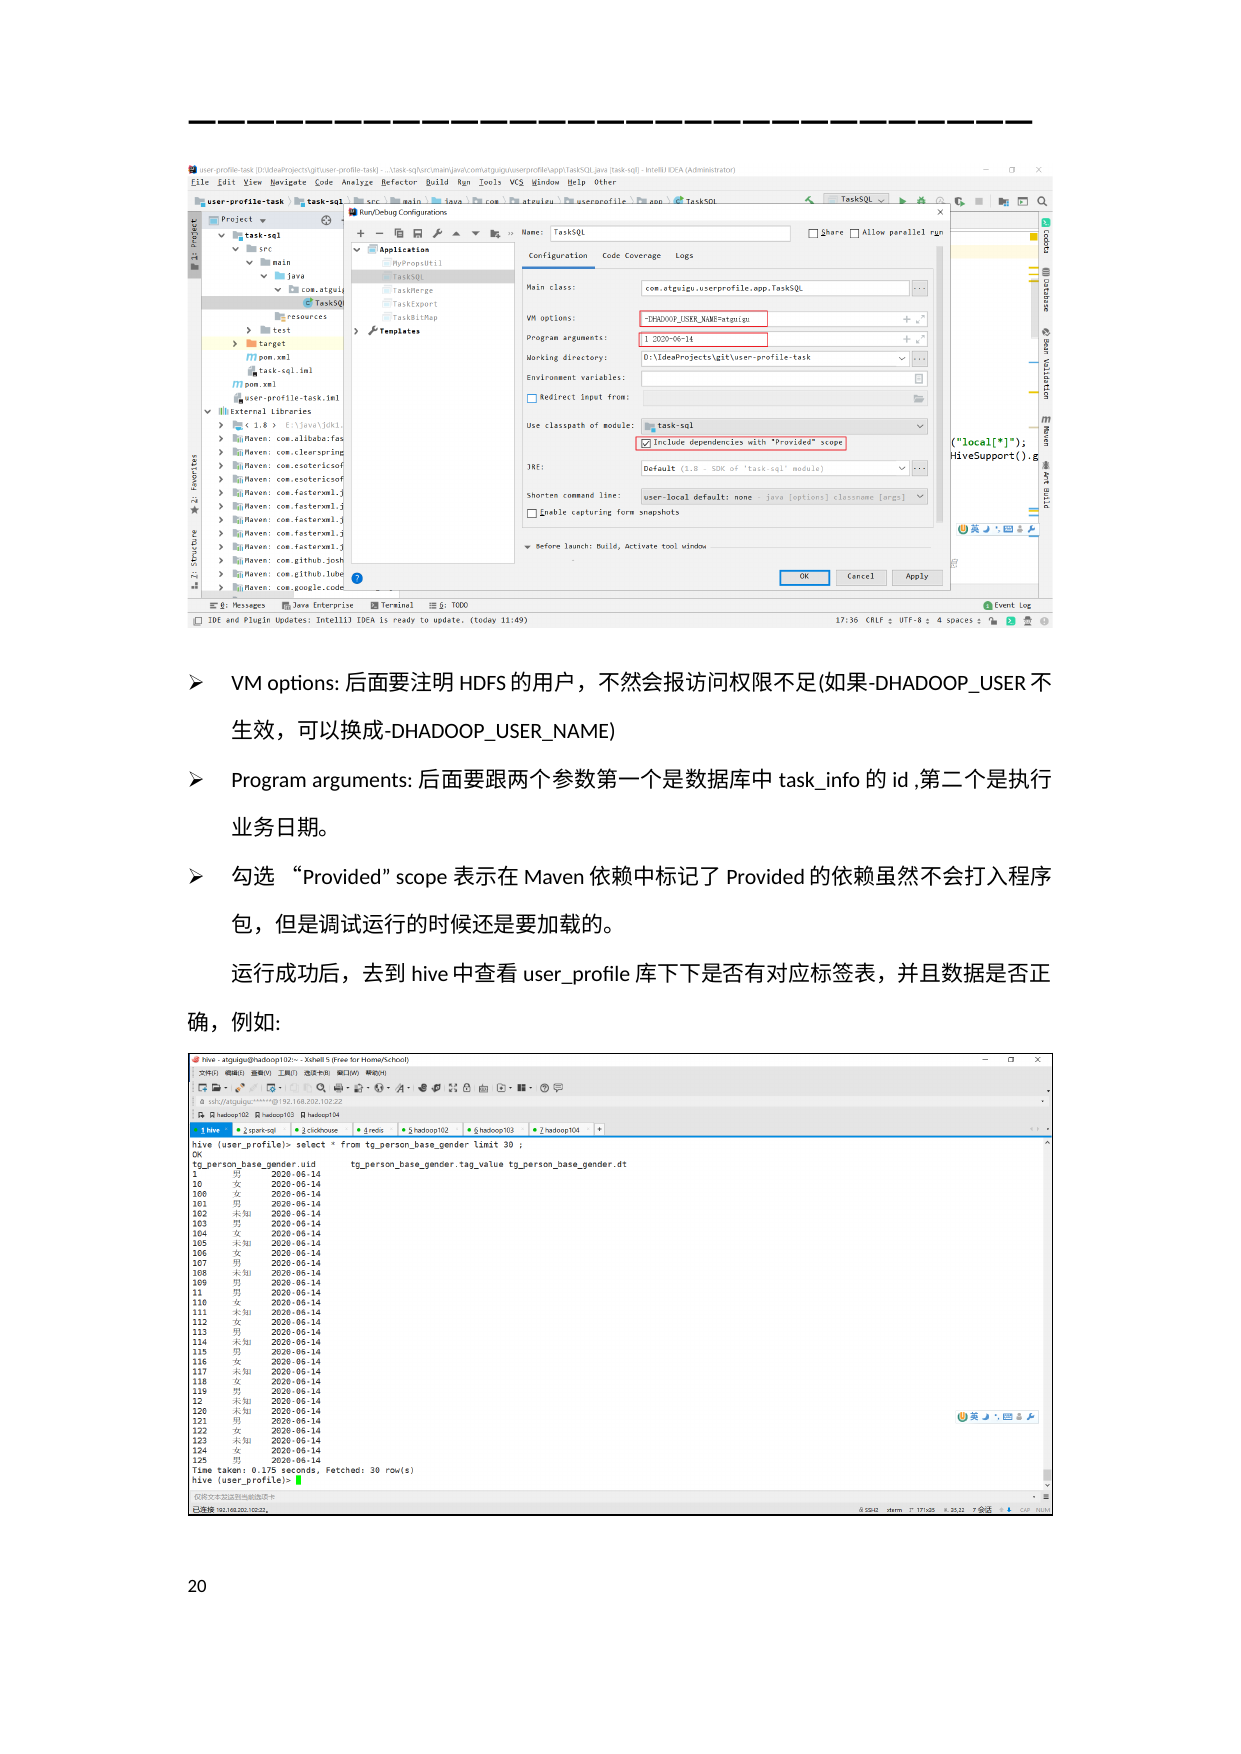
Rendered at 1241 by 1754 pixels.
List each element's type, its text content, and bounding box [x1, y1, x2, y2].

list Program arguments: 后面要跟两个参数第一个是数据库中task_info 的id ,第二个是执行业务日期。 [187, 761, 1053, 842]
list VM options: 后面要注明HDFS的用户，不然会报访问权限不足(如果-DHADOOP_USER不生效，可以换成-DHADOOP_USER_NAME) [187, 664, 1053, 745]
text 运行成功后，去到hive中查看user_profile 库下下是否有对应标签表，并且数据是否正确，例如: [187, 955, 1053, 1037]
picture [189, 1054, 1052, 1514]
picture [187, 163, 1053, 628]
list 勾选 “Provided” scope 表示在Maven依赖中标记了Provided的依赖虽然不会打入程序包，但是调试运行的时候还是要加载的。 [187, 858, 1053, 939]
